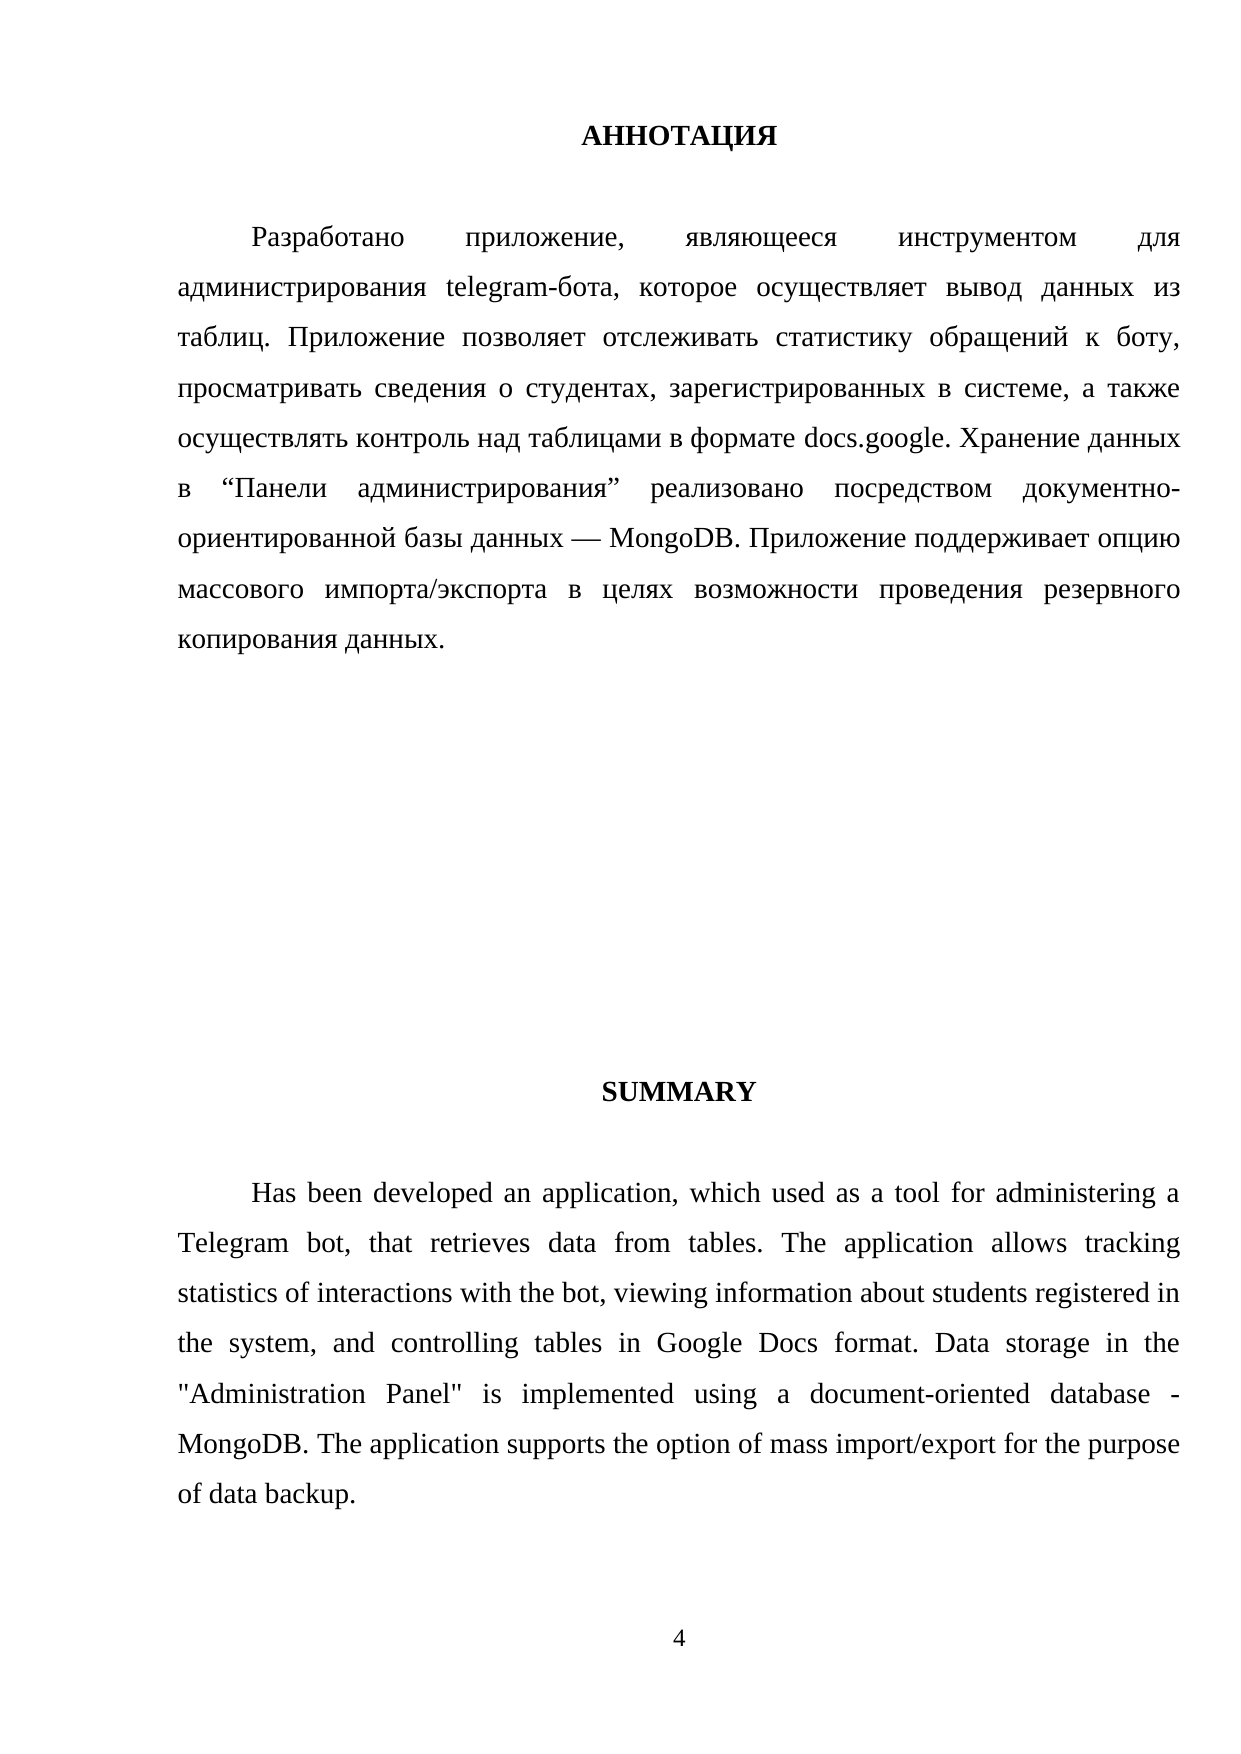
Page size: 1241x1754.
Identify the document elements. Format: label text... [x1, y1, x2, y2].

text Has been developed an application, which used as a tool for administering a Telegram bot, that retrieves data from tables. The application allows tracking statistics of interactions with the bot, viewing information about students registered in the system, and controlling tables in Google Docs format. Data storage in the "Administration Panel" is implemented using a document-oriented database - MongoDB. The application supports the option of mass import/export for the purpose of data backup. [177, 1175, 1181, 1510]
text Аннотация [177, 118, 1181, 152]
text Summary [177, 1074, 1181, 1108]
text Разработано приложение, являющееся инструментом для администрирования telegram-бота, которое осуществляет вывод данных из таблиц. Приложение позволяет отслеживать статистику обращений к боту, просматривать сведения о студентах, зарегистрированных в системе, а также осуществлять контроль над таблицами в формате docs.google. Хранение данных в “Панели администрирования” реализовано посредством документно-ориентированной базы данных — MongoDB. Приложение поддерживает опцию массового импорта/экспорта в целях возможности проведения резервного копирования данных. [177, 219, 1181, 655]
